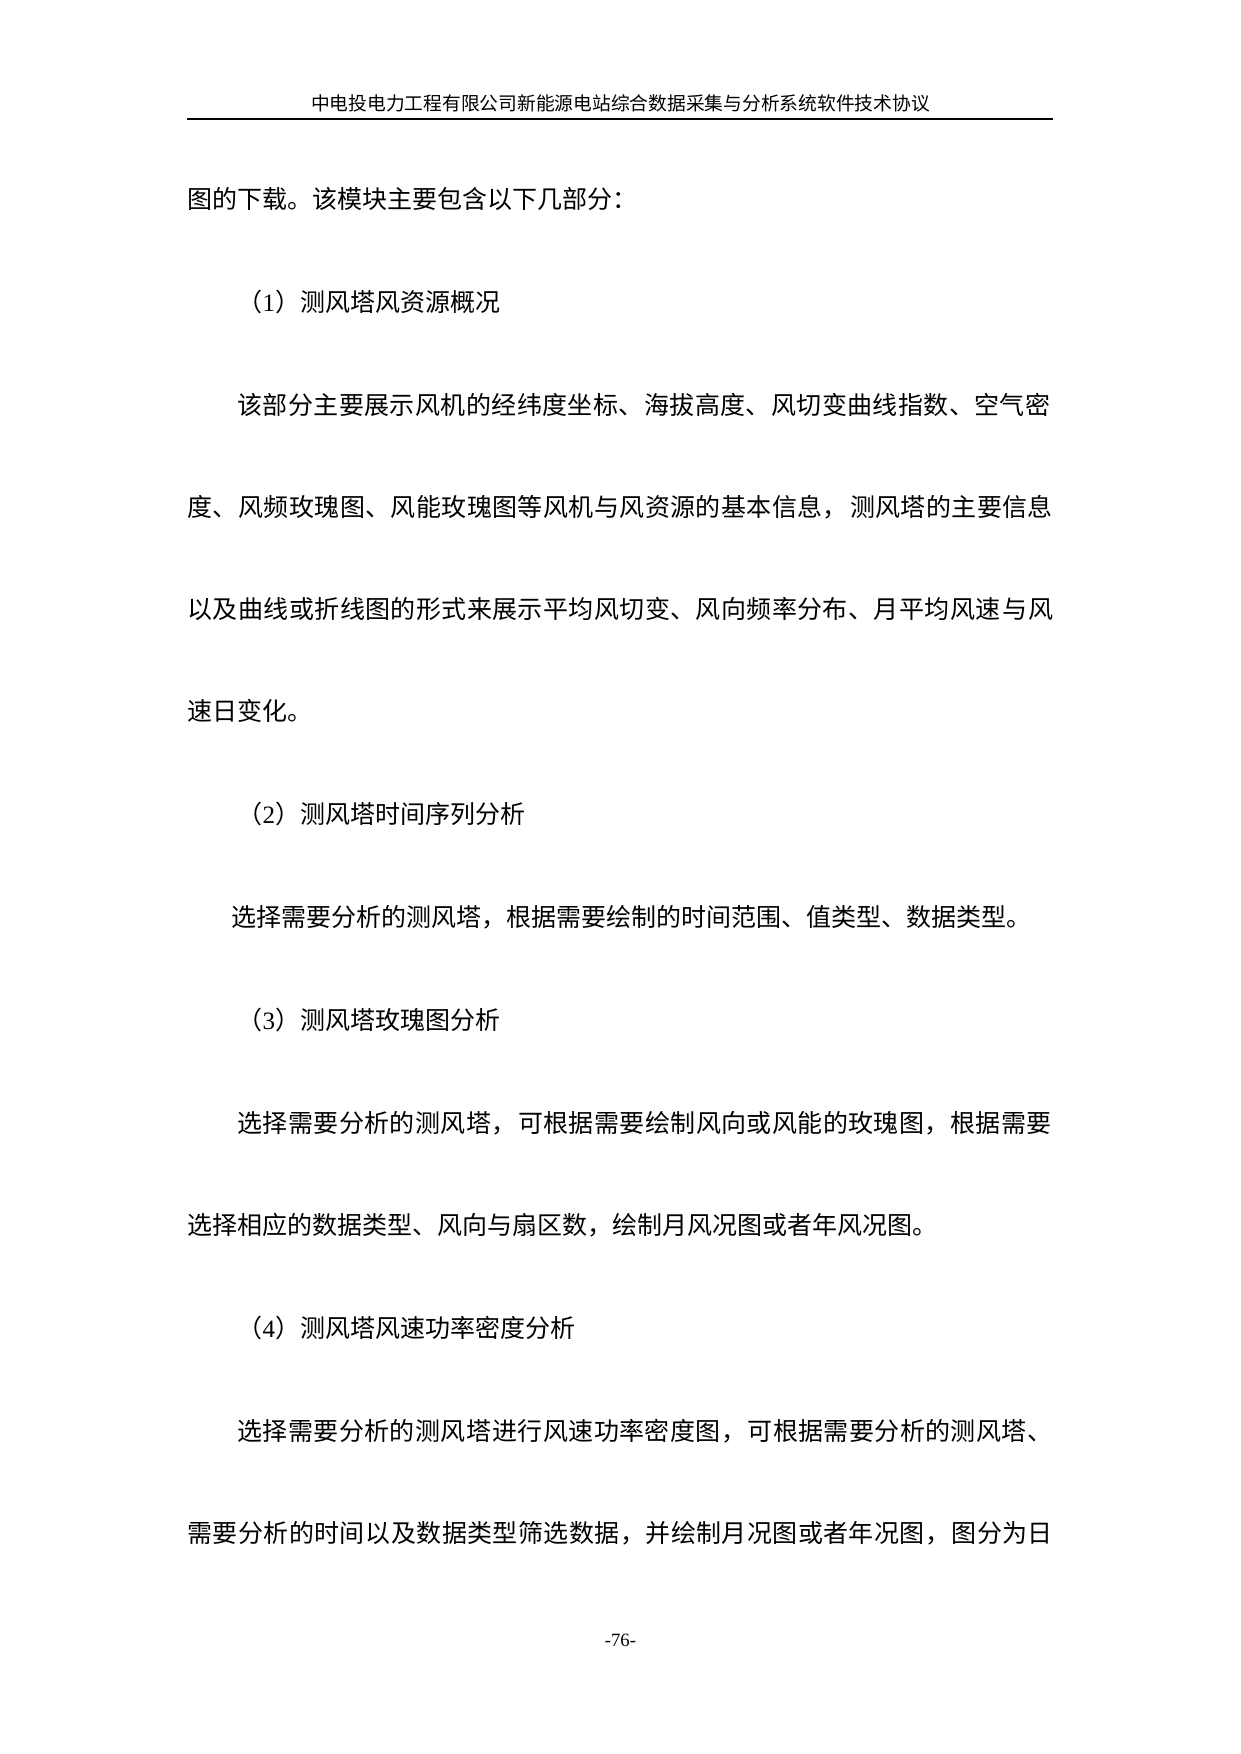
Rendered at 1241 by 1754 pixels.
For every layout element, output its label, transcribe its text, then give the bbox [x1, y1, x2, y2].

text （1）测风塔风资源概况 [187, 267, 1053, 335]
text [187, 164, 1053, 232]
text （3）测风塔玫瑰图分析 [187, 984, 1053, 1052]
text 选择需要分析的测风塔，根据需要绘制的时间范围、值类型、数据类型。 [187, 882, 1053, 949]
text 该部分主要展示风机的经纬度坐标、海拔高度、风切变曲线指数、空气密度、风频玫瑰图、风能玫瑰图等风机与风资源的基本信息，测风塔的主要信息以及曲线或折线图的形式来展示平均风切变、风向频率分布、月平均风速与风速日变化。 [187, 370, 1053, 743]
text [187, 1396, 1053, 1565]
text 选择需要分析的测风塔，可根据需要绘制风向或风能的玫瑰图，根据需要选择相应的数据类型、风向与扇区数，绘制月风况图或者年风况图。 [187, 1088, 1053, 1257]
text （4）测风塔风速功率密度分析 [187, 1292, 1053, 1360]
text （2）测风塔时间序列分析 [187, 778, 1053, 846]
